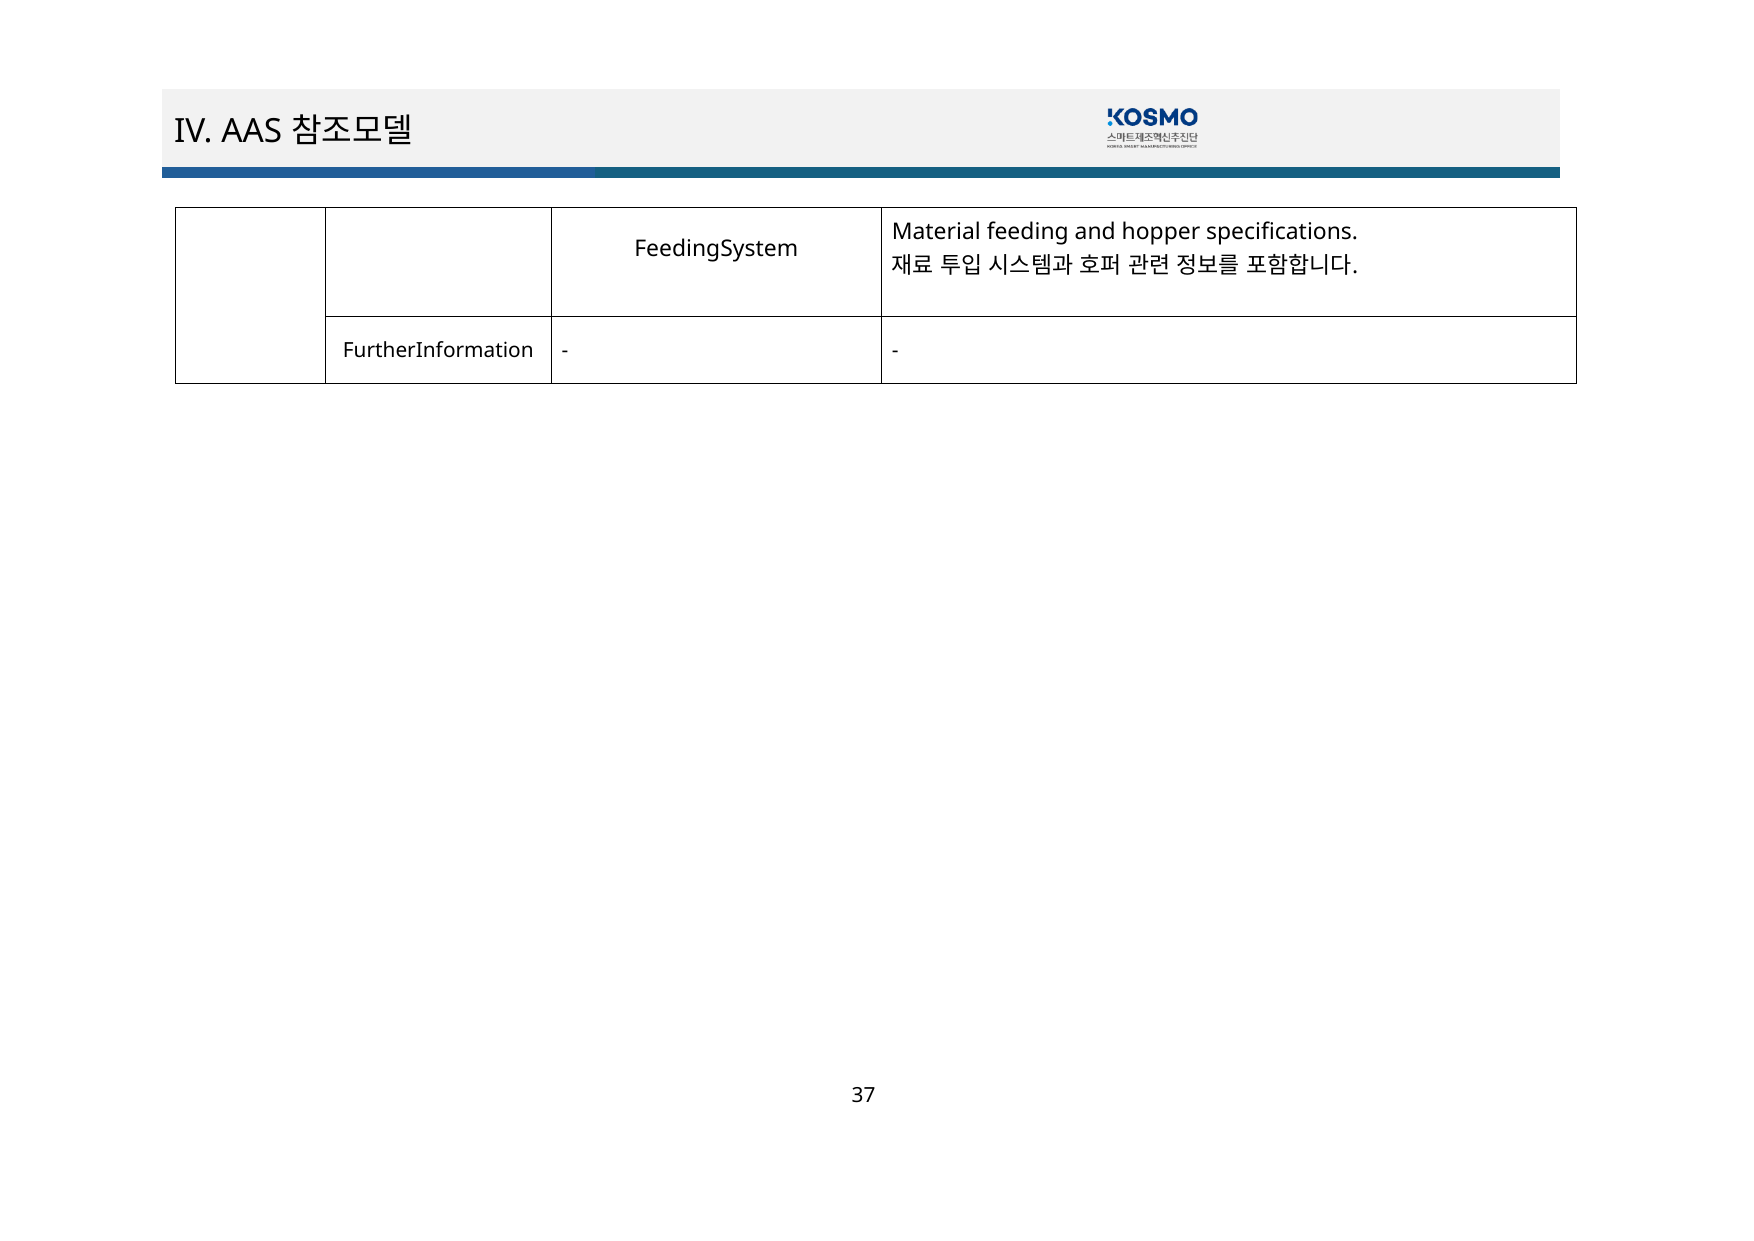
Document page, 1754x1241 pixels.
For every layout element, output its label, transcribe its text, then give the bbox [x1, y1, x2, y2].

table_cell - [552, 317, 881, 383]
table_cell FurtherInformation [326, 317, 551, 383]
table_cell Material feeding and hopper specifications. 재료 투입 시스템과 호퍼 관련 정보를 포함합니다. [882, 208, 1576, 316]
table_cell FeedingSystem [552, 208, 881, 316]
picture [1107, 108, 1198, 148]
table_cell - [882, 317, 1576, 383]
